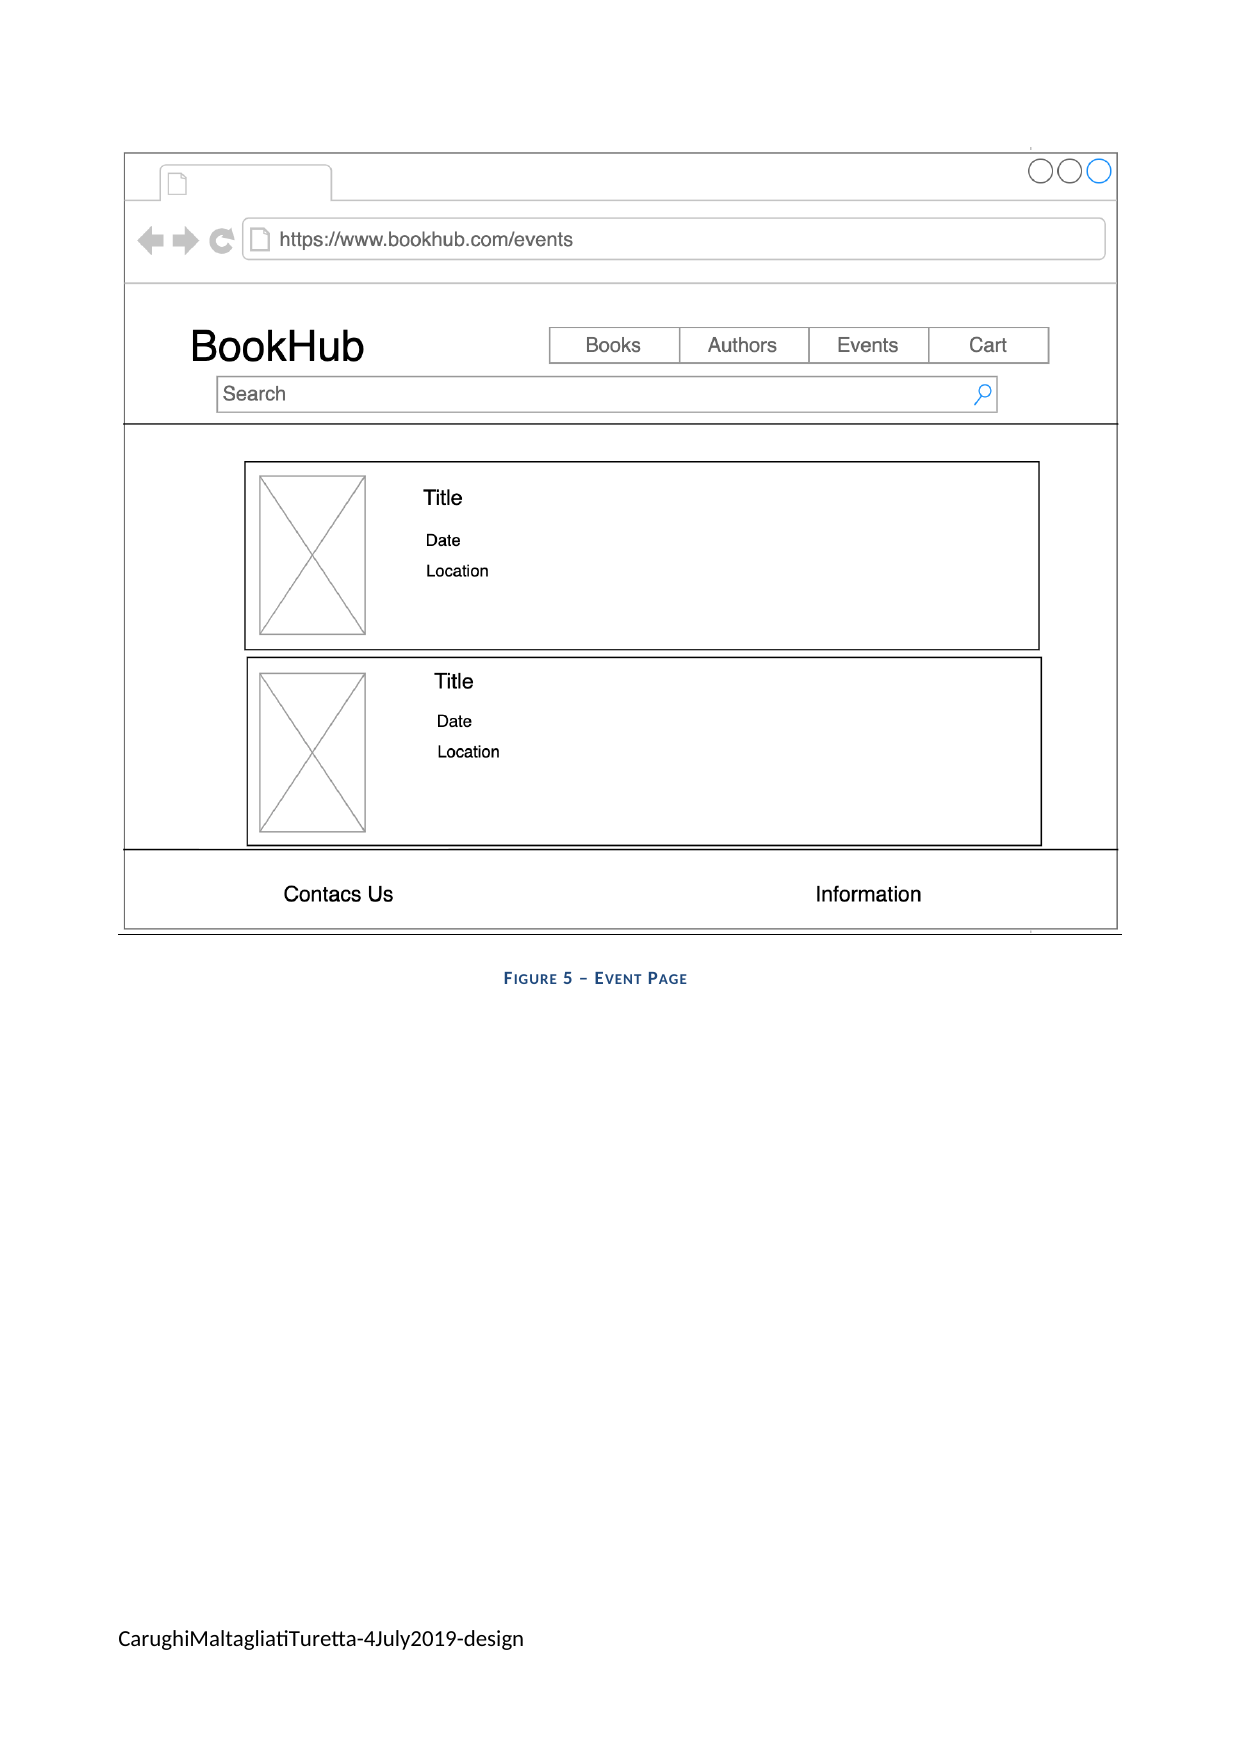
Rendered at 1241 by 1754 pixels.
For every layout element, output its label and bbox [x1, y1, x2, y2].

picture [118, 147, 1123, 933]
